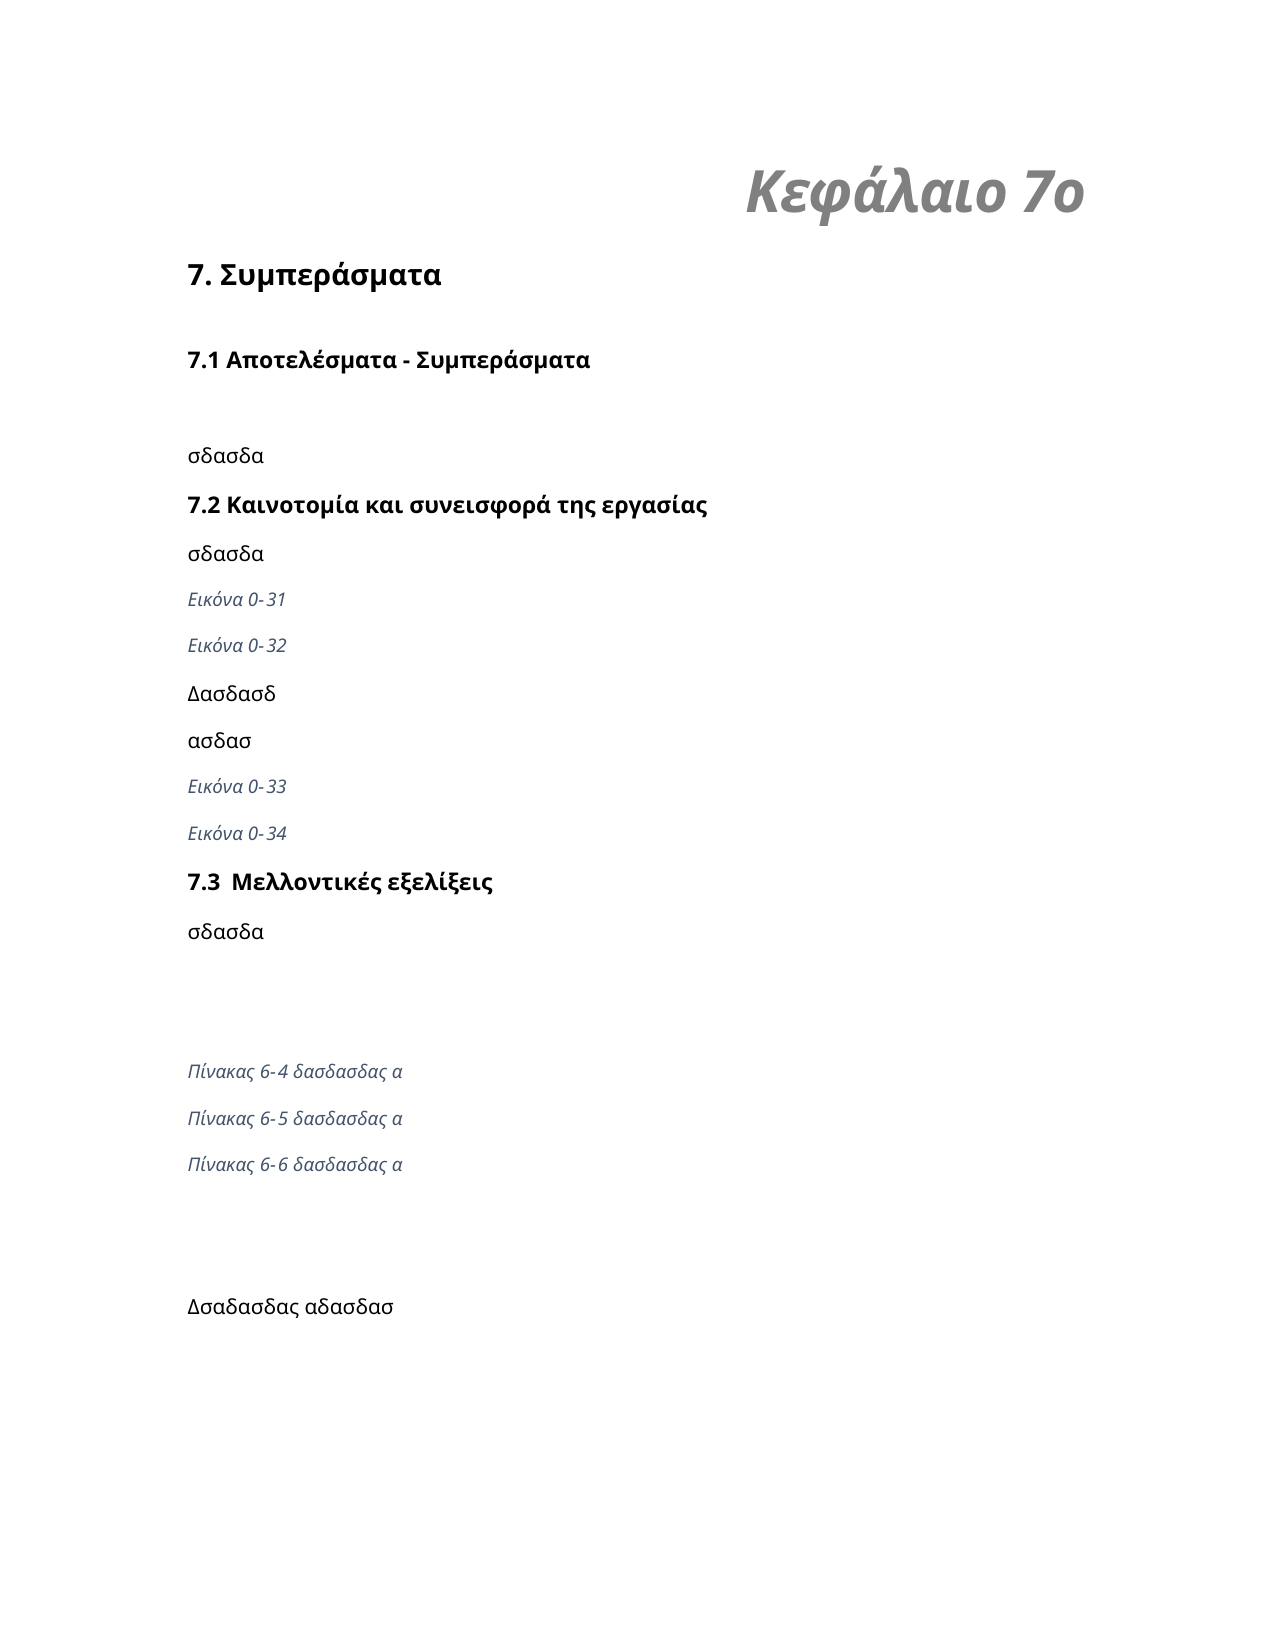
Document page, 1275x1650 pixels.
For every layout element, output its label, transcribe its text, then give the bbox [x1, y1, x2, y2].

subtitle Μελλοντικές εξελίξεις [187, 866, 1087, 898]
text σδασδα [187, 441, 1087, 470]
subtitle 7.1 Αποτελέσματα - Συμπεράσματα [187, 344, 1087, 375]
text σδασδα [187, 539, 1087, 567]
text Δασδασδ [187, 679, 1087, 707]
subtitle 7.2 Καινοτομία και συνεισφορά της εργασίας [187, 489, 1087, 520]
subtitle 7. Συμπεράσματα [187, 254, 1087, 294]
text σδασδα [187, 917, 1087, 945]
text Δσαδασδας αδασδασ [187, 1292, 1087, 1321]
title Κεφάλαιο 7ο [225, 150, 1087, 229]
text ασδασ [187, 726, 1087, 755]
